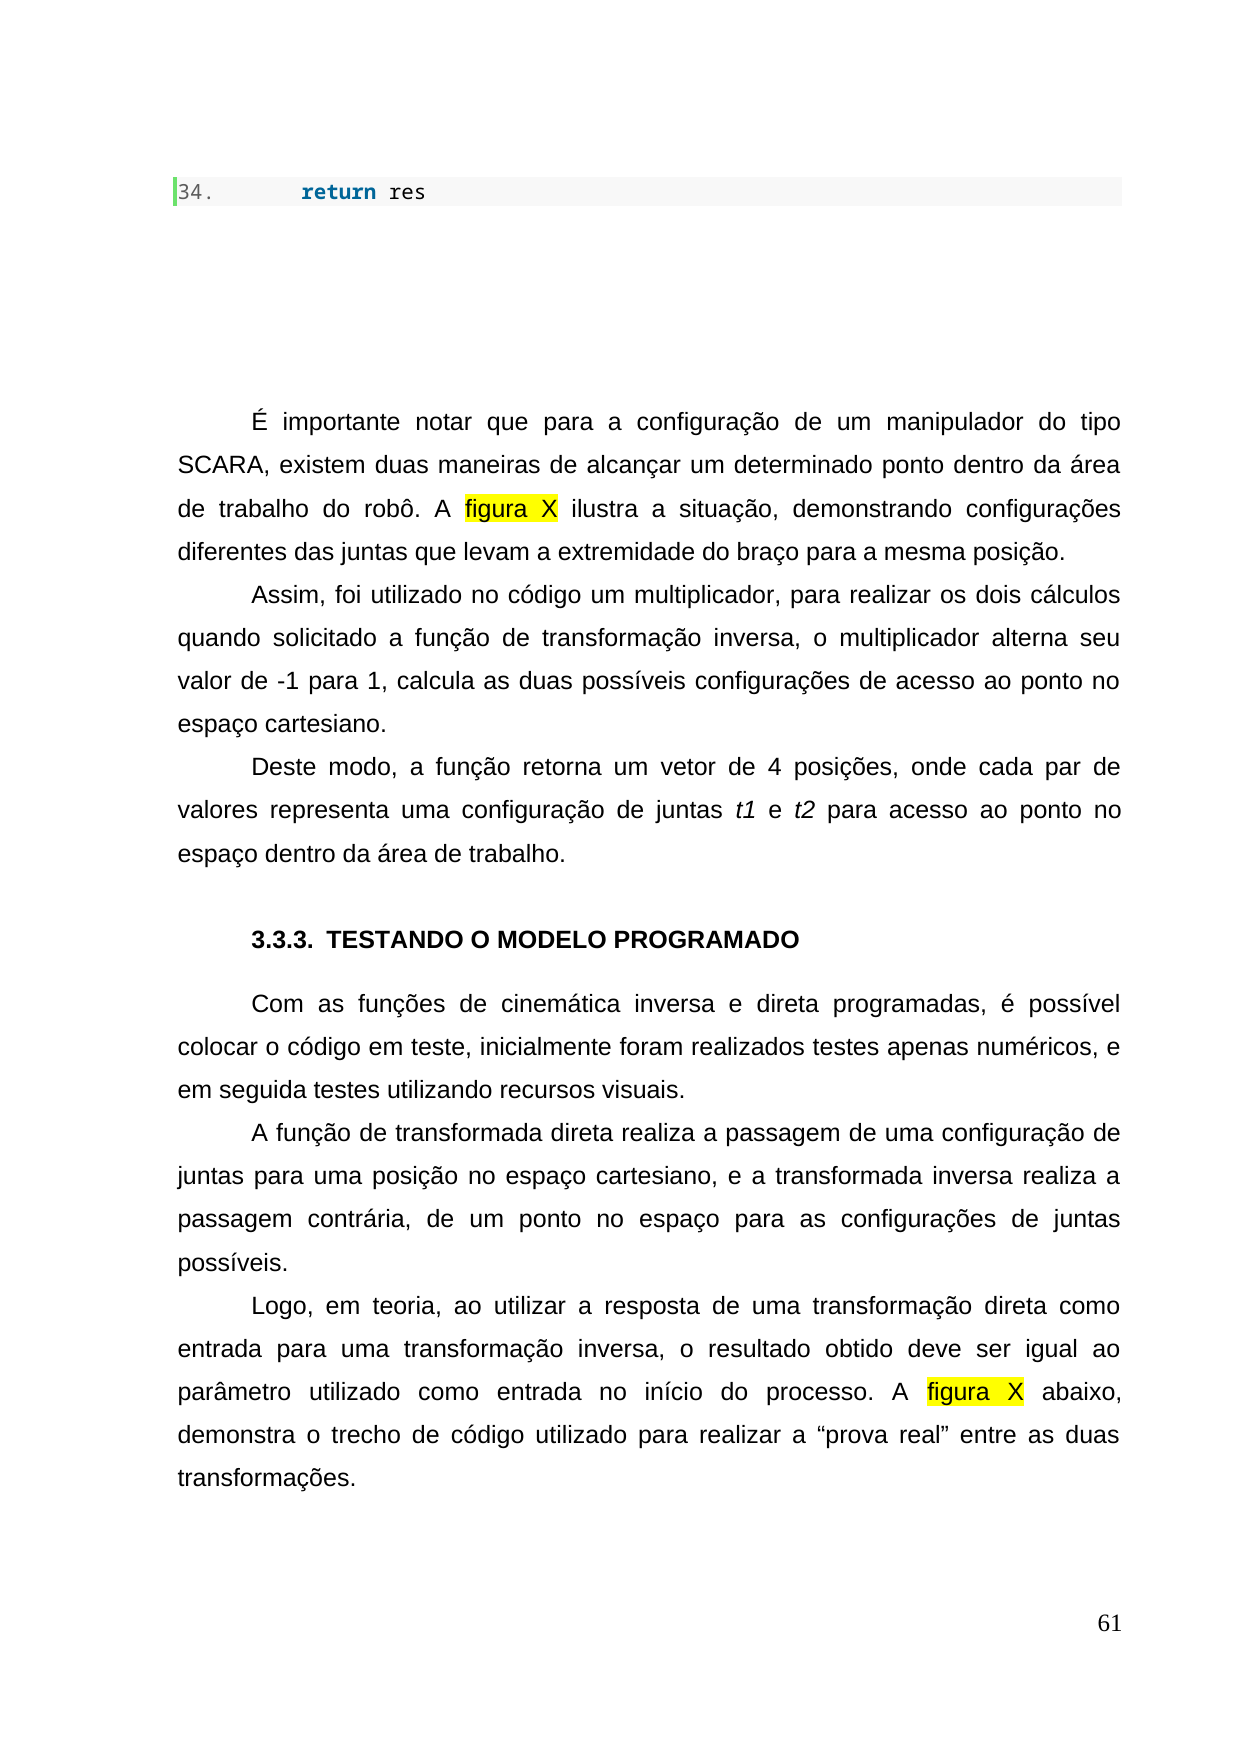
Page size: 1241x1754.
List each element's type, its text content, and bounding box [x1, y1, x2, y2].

text Com as funções de cinemática inversa e direta programadas, é possível colocar o código em teste, inicialmente foram realizados testes apenas numéricos, e em seguida testes utilizando recursos visuais. [177, 989, 1122, 1104]
text É importante notar que para a configuração de um manipulador do tipo SCARA, existem duas maneiras de alcançar um determinado ponto dentro da área de trabalho do robô. A figura X ilustra a situação, demonstrando configurações diferentes das juntas que levam a extremidade do braço para a mesma posição. [177, 407, 1122, 565]
text Assim, foi utilizado no código um multiplicador, para realizar os dois cálculos quando solicitado a função de transformação inversa, o multiplicador alterna seu valor de -1 para 1, calcula as duas possíveis configurações de acesso ao ponto no espaço cartesiano. [177, 580, 1122, 738]
text A função de transformada direta realiza a passagem de uma configuração de juntas para uma posição no espaço cartesiano, e a transformada inversa realiza a passagem contrária, de um ponto no espaço para as configurações de juntas possíveis. [177, 1118, 1122, 1276]
text Deste modo, a função retorna um vetor de 4 posições, onde cada par de valores representa uma configuração de juntas t1 e t2 para acesso ao ponto no espaço dentro da área de trabalho. [177, 752, 1122, 867]
list return res [177, 177, 1122, 206]
list TESTANDO O MODELO PROGRAMADO [251, 925, 1122, 953]
text Logo, em teoria, ao utilizar a resposta de uma transformação direta como entrada para uma transformação inversa, o resultado obtido deve ser igual ao parâmetro utilizado como entrada no início do processo. A figura X abaixo, demonstra o trecho de código utilizado para realizar a “prova real” entre as duas transformações. [177, 1291, 1122, 1492]
